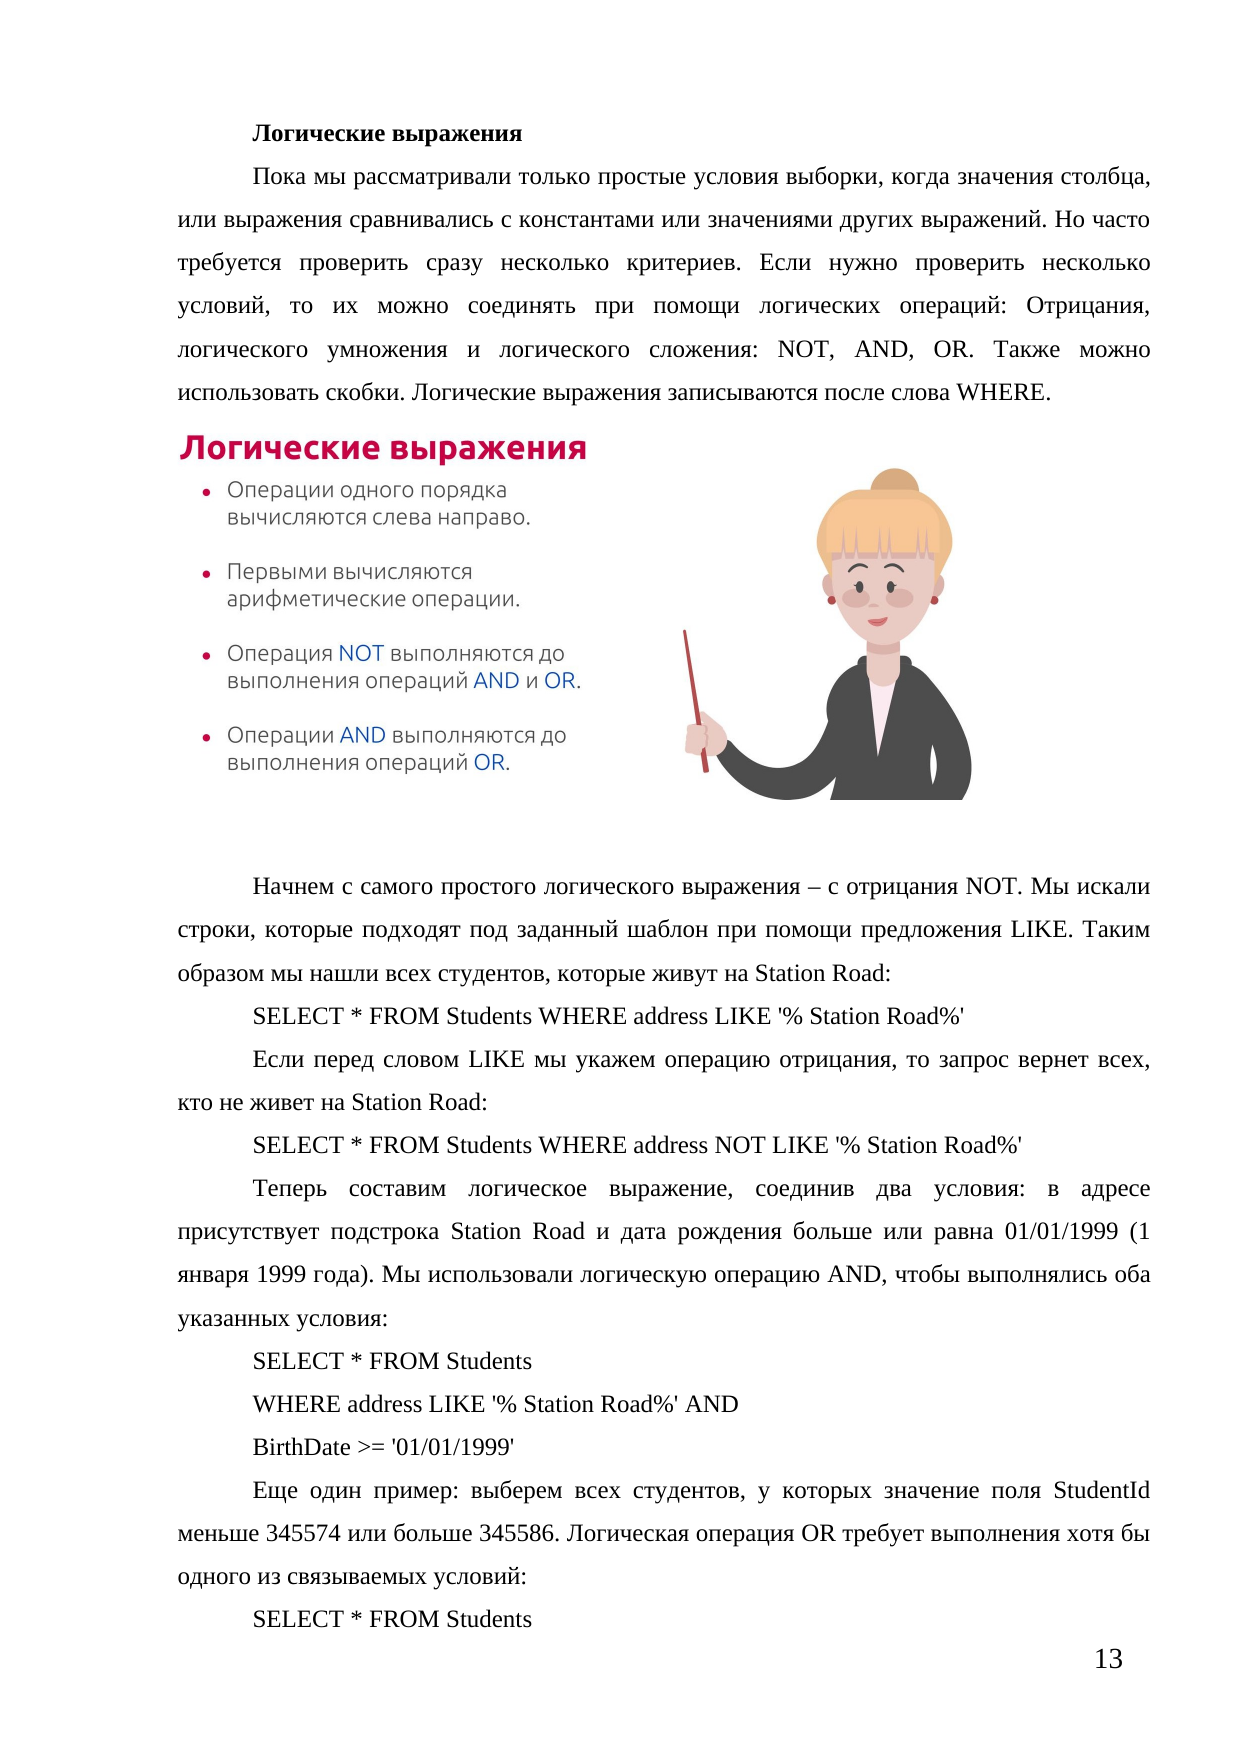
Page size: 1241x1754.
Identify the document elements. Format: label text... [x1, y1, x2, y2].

text SELECT * FROM Students WHERE address NOT LIKE '% Station Road%' [177, 1130, 1152, 1159]
text Если перед словом LIKE мы укажем операцию отрицания, то запрос вернет всех, кто не живет на Station Road: [177, 1044, 1152, 1116]
text Еще один пример: выберем всех студентов, у которых значение поля StudentId меньше 345574 или больше 345586. Логическая операция OR требует выполнения хотя бы одного из связываемых условий: [177, 1475, 1152, 1590]
text SELECT * FROM Students [177, 1604, 1152, 1633]
text Начнем с самого простого логического выражения – с отрицания NOT. Мы искали строки, которые подходят под заданный шаблон при помощи предложения LIKE. Таким образом мы нашли всех студентов, которые живут на Station Road: [177, 871, 1152, 986]
text Пока мы рассматривали только простые условия выборки, когда значения столбца, или выражения сравнивались с константами или значениями других выражений. Но часто требуется проверить сразу несколько критериев. Если нужно проверить несколько условий, то их можно соединять при помощи логических операций: Отрицания, логического умножения и логического сложения: NOT, AND, OR. Также можно использовать скобки. Логические выражения записываются после слова WHERE. [177, 161, 1152, 406]
text BirthDate >= '01/01/1999' [177, 1432, 1152, 1461]
picture [177, 433, 974, 800]
text Теперь составим логическое выражение, соединив два условия: в адресе присутствует подстрока Station Road и дата рождения больше или равна 01/01/1999 (1 января 1999 года). Мы использовали логическую операцию AND, чтобы выполнялись оба указанных условия: [177, 1173, 1152, 1331]
text WHERE address LIKE '% Station Road%' AND [177, 1389, 1152, 1418]
text SELECT * FROM Students [177, 1346, 1152, 1374]
text Логические выражения [177, 118, 1152, 147]
text SELECT * FROM Students WHERE address LIKE '% Station Road%' [177, 1001, 1152, 1029]
